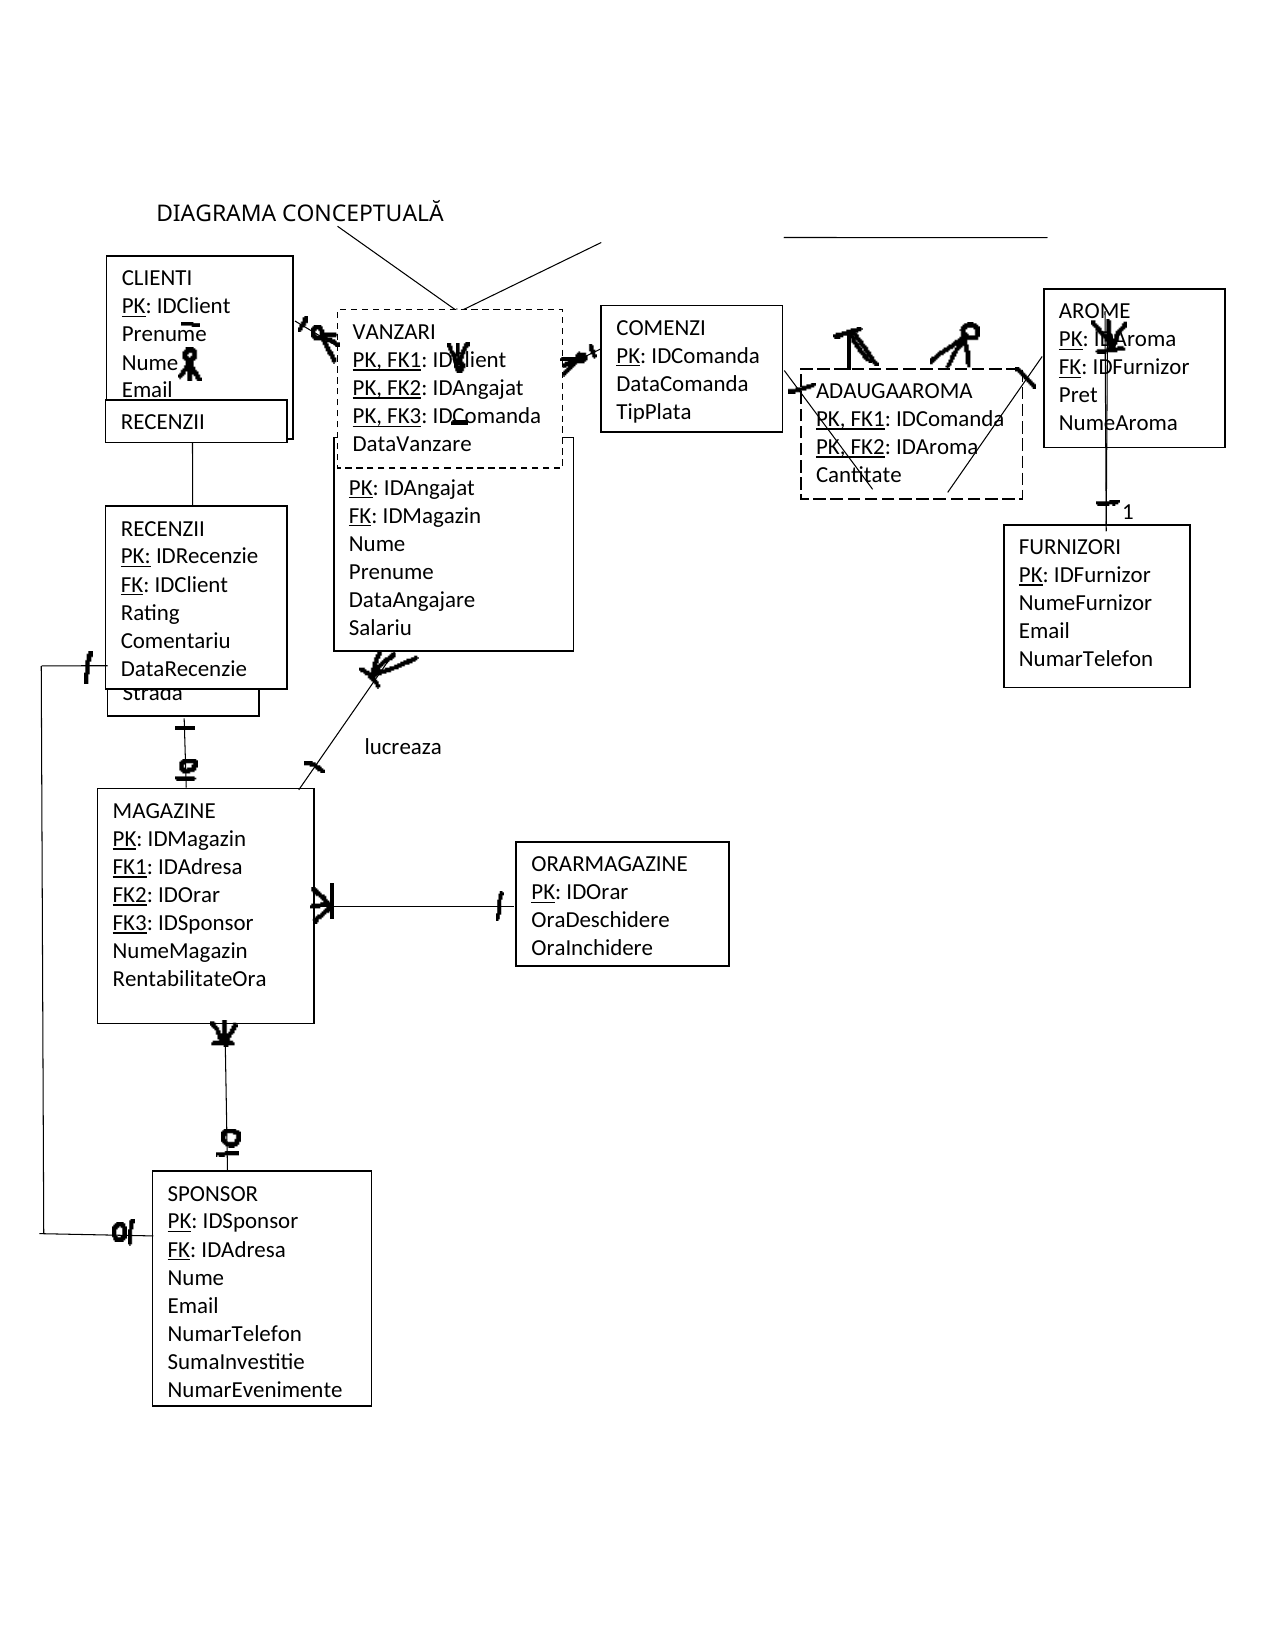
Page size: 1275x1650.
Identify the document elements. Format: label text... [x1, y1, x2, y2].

picture [447, 342, 470, 373]
picture [788, 383, 816, 394]
picture [221, 1129, 241, 1148]
picture [216, 1151, 239, 1157]
picture [1091, 319, 1127, 354]
picture [128, 1219, 135, 1246]
picture [930, 322, 980, 369]
picture [1015, 367, 1036, 389]
picture [560, 344, 597, 377]
picture [451, 420, 468, 425]
picture [310, 883, 334, 924]
picture [496, 891, 504, 921]
picture [181, 322, 200, 327]
picture [833, 327, 879, 370]
picture [298, 316, 308, 332]
picture [359, 650, 419, 689]
picture [304, 761, 325, 773]
picture [112, 1222, 127, 1242]
picture [178, 347, 202, 381]
picture [175, 726, 195, 730]
subtitle Diagrama Conceptuală [150, 197, 1125, 228]
picture [175, 759, 198, 781]
picture [311, 325, 340, 364]
picture [84, 651, 93, 684]
picture [1096, 500, 1120, 506]
picture [210, 1020, 238, 1047]
